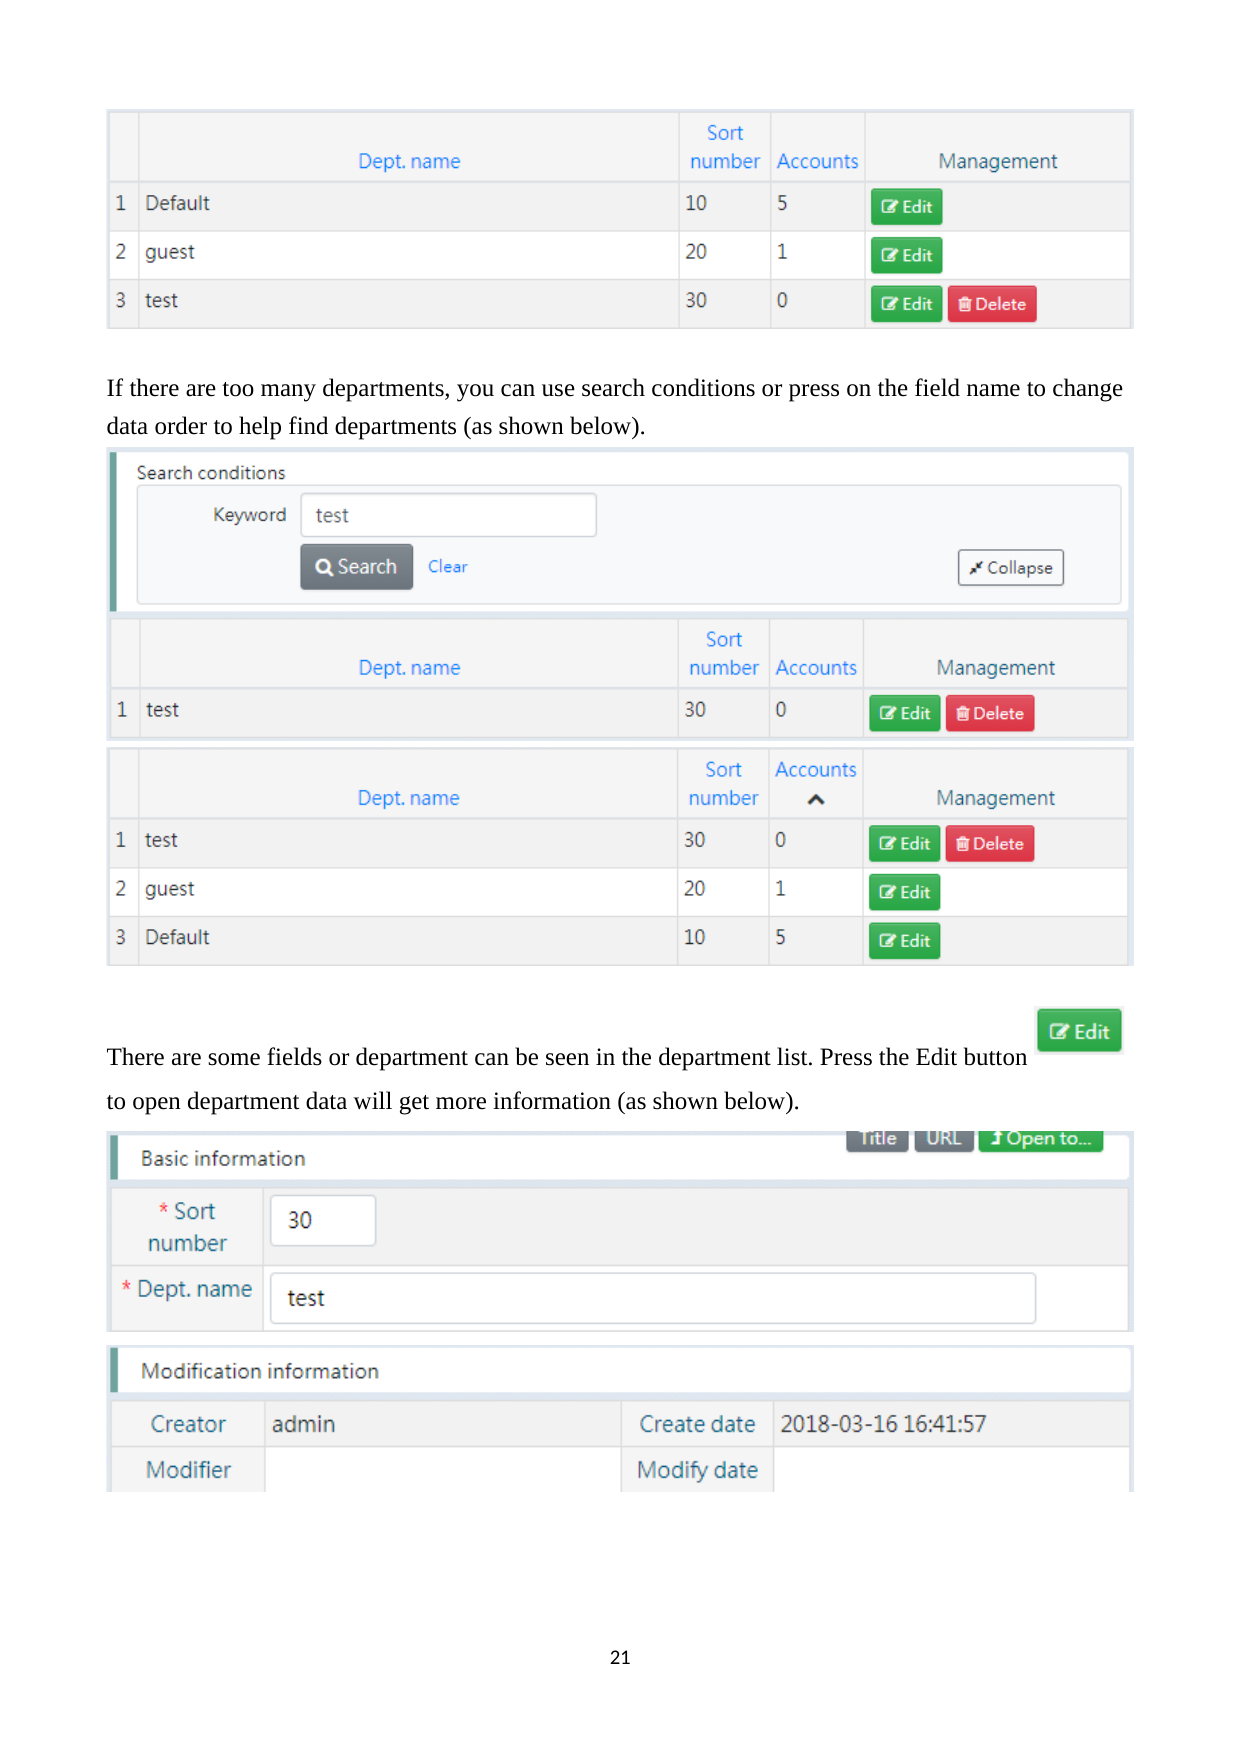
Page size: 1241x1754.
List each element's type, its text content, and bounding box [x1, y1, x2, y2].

picture [106, 747, 1134, 966]
picture [106, 1131, 1134, 1332]
text There are some fields or department can be seen in the department list. Press the Edit button to open department data will get more information (as shown below). [106, 1006, 1134, 1119]
picture [106, 1345, 1134, 1492]
picture [106, 109, 1134, 329]
picture [1033, 1006, 1125, 1055]
text If there are too many departments, you can use search conditions or press on the field name to change data order to help find departments (as shown below). [106, 369, 1134, 444]
picture [106, 447, 1134, 741]
